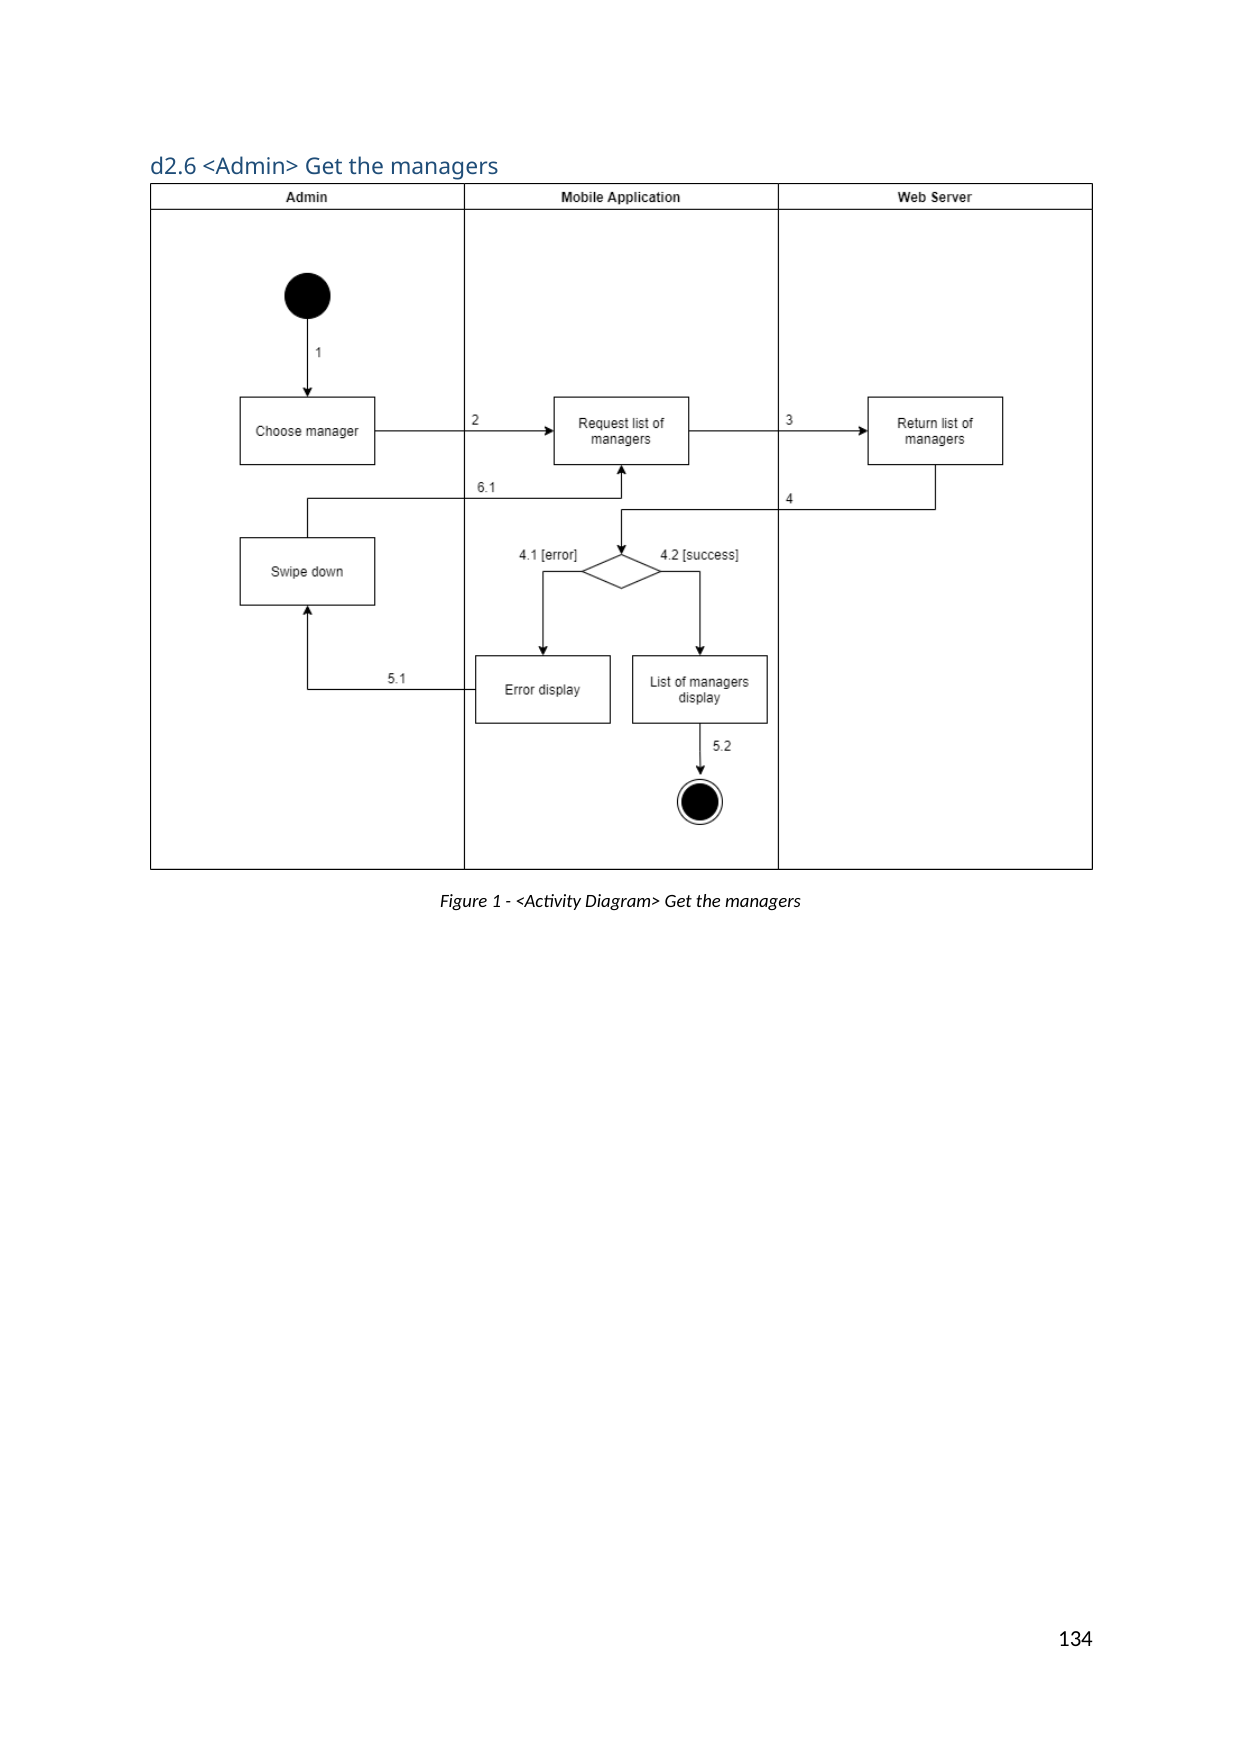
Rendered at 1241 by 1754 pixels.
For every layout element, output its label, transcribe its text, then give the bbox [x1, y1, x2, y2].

picture [150, 183, 1093, 870]
text Figure 1 - <Activity Diagram> Get the managers [150, 889, 1093, 912]
subtitle d2.6 <Admin> Get the managers [150, 150, 1093, 181]
